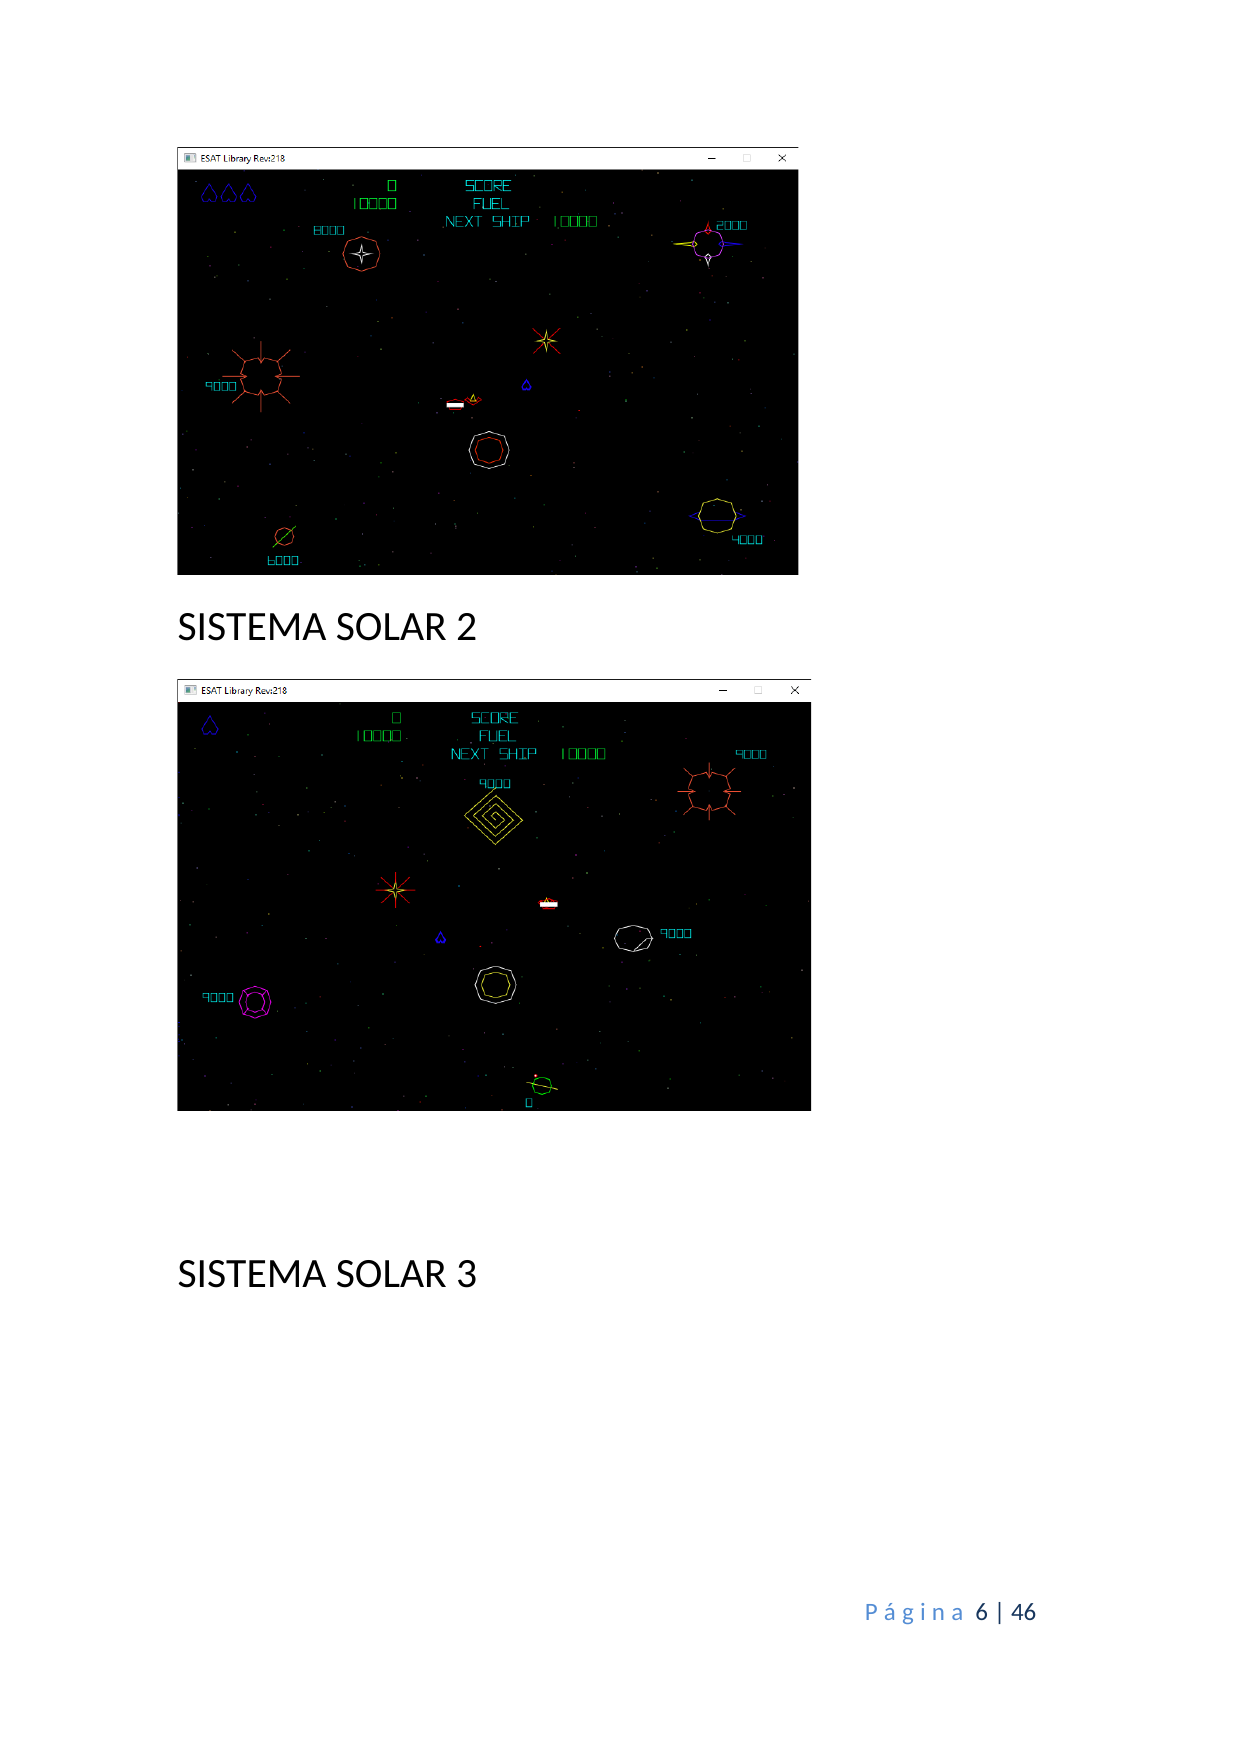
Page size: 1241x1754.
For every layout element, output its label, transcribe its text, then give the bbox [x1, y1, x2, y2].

text SISTEMA SOLAR 2 [177, 600, 1063, 651]
picture [177, 147, 799, 575]
text SISTEMA SOLAR 3 [177, 1247, 1063, 1298]
picture [177, 679, 812, 1111]
